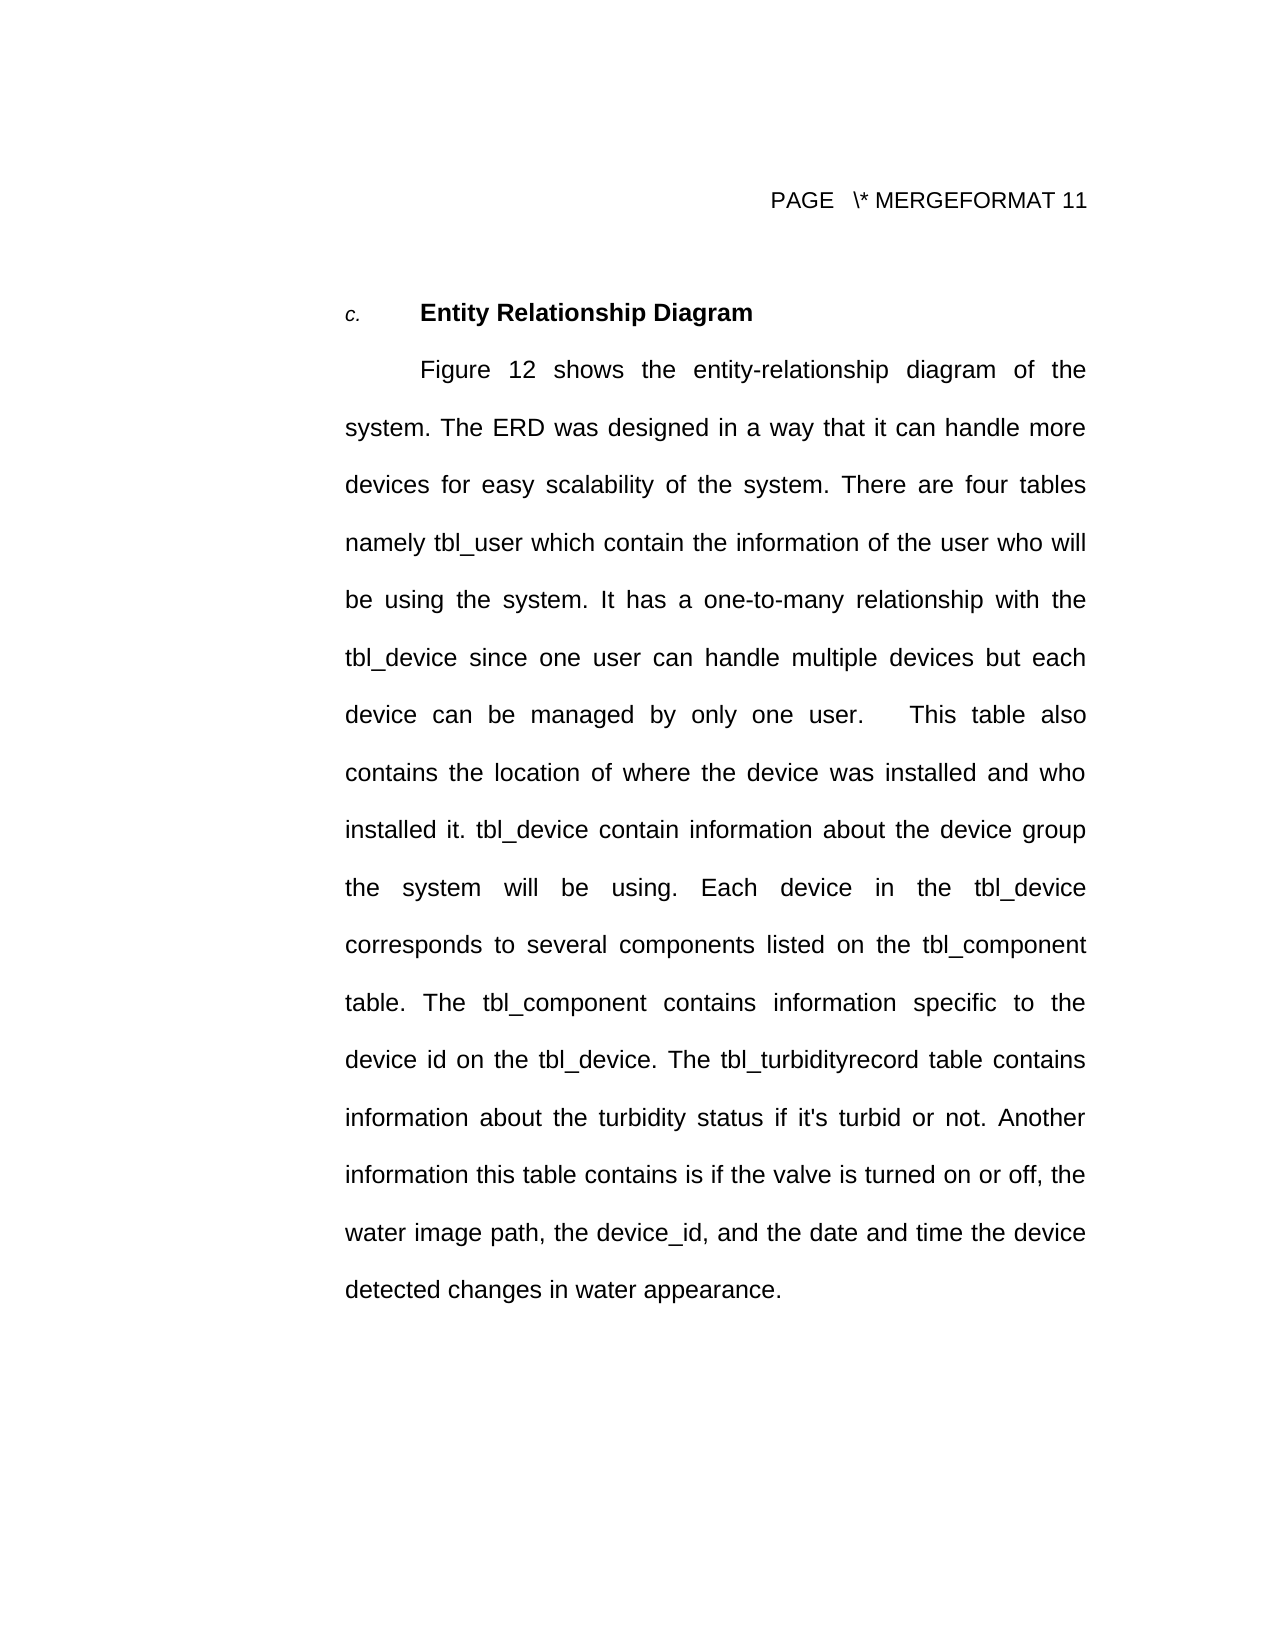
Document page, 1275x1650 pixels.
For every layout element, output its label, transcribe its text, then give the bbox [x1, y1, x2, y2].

text Figure 12 shows the entity-relationship diagram of the system. The ERD was designed in a way that it can handle more devices for easy scalability of the system. There are four tables namely tbl_user which contain the information of the user who will be using the system. It has a one-to-many relationship with the tbl_device since one user can handle multiple devices but each device can be managed by only one user. This table also contains the location of where the device was installed and who installed it. tbl_device contain information about the device group the system will be using. Each device in the tbl_device corresponds to several components listed on the tbl_component table. The tbl_component contains information specific to the device id on the tbl_device. The tbl_turbidityrecord table contains information about the turbidity status if it's turbid or not. Another information this table contains is if the valve is turned on or off, the water image path, the device_id, and the date and time the device detected changes in water appearance. [345, 355, 1087, 1304]
list Entity Relationship Diagram [270, 298, 1087, 326]
